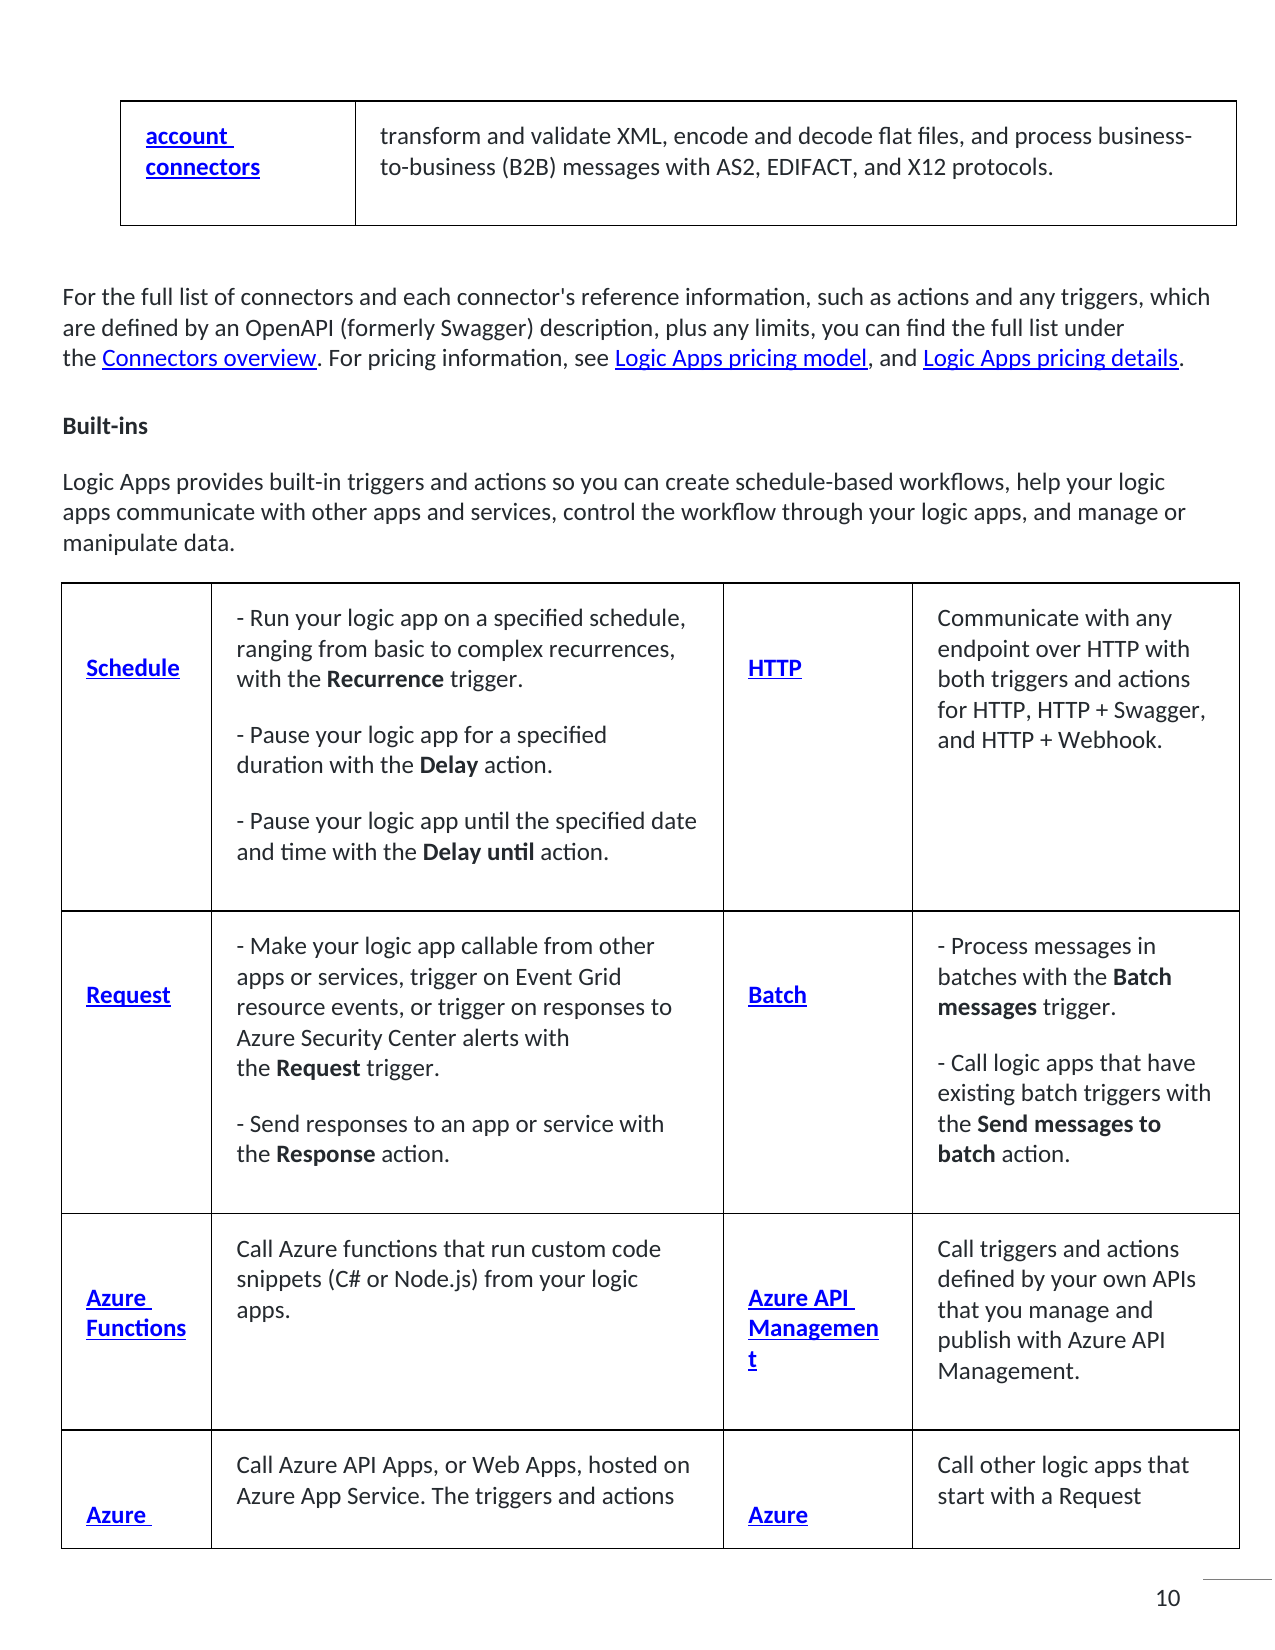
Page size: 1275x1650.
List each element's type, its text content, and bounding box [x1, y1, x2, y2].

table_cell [356, 102, 1236, 225]
table_cell Batch [724, 912, 912, 1213]
table_cell Azure Functions [62, 1214, 211, 1429]
text For the full list of connectors and each connector's reference information, such as actions and any triggers, which are defined by an OpenAPI (formerly Swagger) description, plus any limits, you can find the full list under the Connectors overview. For pricing information, see Logic Apps pricing model, and Logic Apps pricing details. [62, 281, 1219, 373]
table_cell Azure Logic Apps [724, 1431, 912, 1548]
table_header Schedule [62, 584, 211, 910]
table_cell Azure App Services [62, 1431, 211, 1548]
table_header Communicate with any endpoint over HTTP with both triggers and actions for HTTP, HTTP + Swagger, and HTTP + Webhook. [913, 584, 1239, 910]
table_cell Azure API Management [724, 1214, 912, 1429]
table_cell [913, 1431, 1239, 1548]
table_cell Call Azure functions that run custom code snippets (C# or Node.js) from your logic apps. [212, 1214, 723, 1429]
table_header HTTP [724, 584, 912, 910]
table_cell - Make your logic app callable from other apps or services, trigger on Event Grid resource events, or trigger on responses to Azure Security Center alerts with the Request trigger. - Send responses to an app or service with the Response action. [212, 912, 723, 1213]
table_cell - Process messages in batches with the Batch messages trigger. - Call logic apps that have existing batch triggers with the Send messages to batch action. [913, 912, 1239, 1213]
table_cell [212, 1431, 723, 1548]
text Logic Apps provides built-in triggers and actions so you can create schedule-based workflows, help your logic apps communicate with other apps and services, control the workflow through your logic apps, and manage or manipulate data. [62, 466, 1219, 557]
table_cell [121, 102, 355, 225]
subtitle Built-ins [62, 410, 1219, 441]
table_cell Request [62, 912, 211, 1213]
table_header - Run your logic app on a specified schedule, ranging from basic to complex recurrences, with the Recurrence trigger. - Pause your logic app for a specified duration with the Delay action. - Pause your logic app until the specified date and time with the Delay until action. [212, 584, 723, 910]
table_cell Call triggers and actions defined by your own APIs that you manage and publish with Azure API Management. [913, 1214, 1239, 1429]
